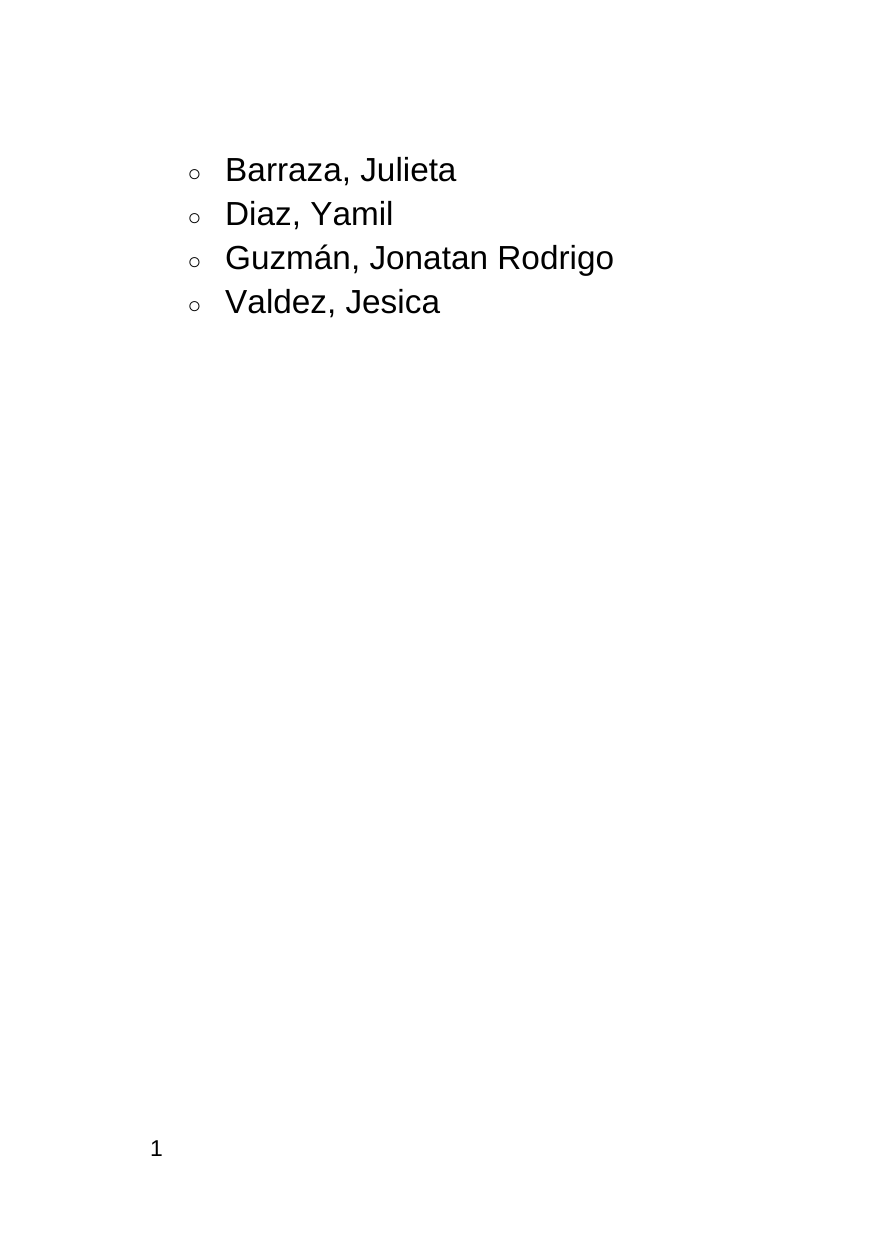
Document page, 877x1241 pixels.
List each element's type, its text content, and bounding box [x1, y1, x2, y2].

list Guzmán, Jonatan Rodrigo [187, 238, 727, 277]
list Valdez, Jesica [187, 282, 727, 321]
list Barraza, Julieta [187, 150, 727, 188]
list Diaz, Yamil [187, 194, 727, 233]
